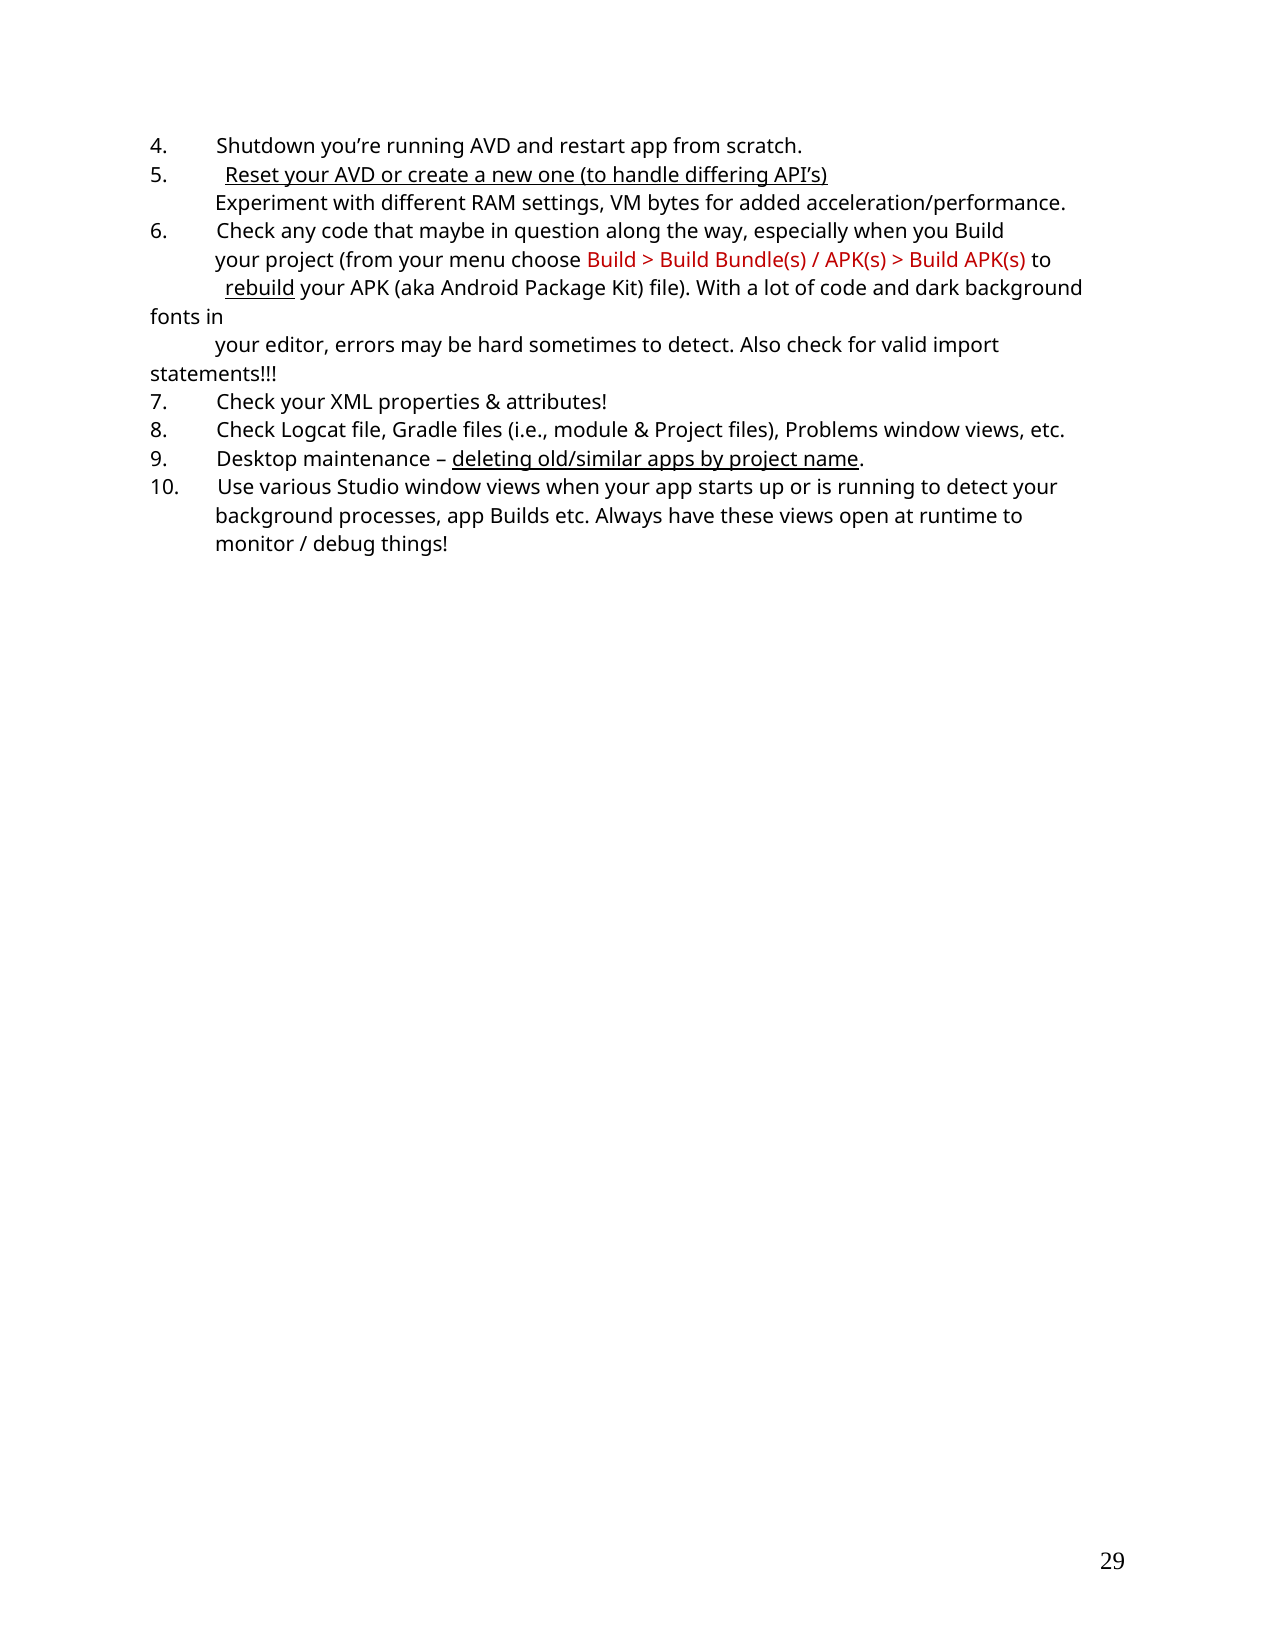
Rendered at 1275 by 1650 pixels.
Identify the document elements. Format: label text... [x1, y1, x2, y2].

text 4. Shutdown you’re running AVD and restart app from scratch. [150, 131, 1125, 160]
text monitor / debug things! [150, 529, 1125, 558]
text background processes, app Builds etc. Always have these views open at runtime to [150, 501, 1125, 529]
text Experiment with different RAM settings, VM bytes for added acceleration/performance. [150, 188, 1125, 217]
text your project (from your menu choose Build > Build Bundle(s) / APK(s) > Build APK(s) to [150, 245, 1125, 273]
text 5. Reset your AVD or create a new one (to handle differing API’s) [150, 160, 1125, 188]
text rebuild your APK (aka Android Package Kit) file). With a lot of code and dark background fonts in your editor, errors may be hard sometimes to detect. Also check for valid import statements!!! [150, 273, 1125, 387]
text 10. Use various Studio window views when your app starts up or is running to detect your [150, 472, 1125, 501]
text 7. Check your XML properties & attributes! [150, 387, 1125, 416]
text 6. Check any code that maybe in question along the way, especially when you Build [150, 217, 1125, 245]
text 9. Desktop maintenance – deleting old/similar apps by project name. [150, 444, 1125, 472]
text 8. Check Logcat file, Gradle files (i.e., module & Project files), Problems window views, etc. [150, 416, 1125, 444]
